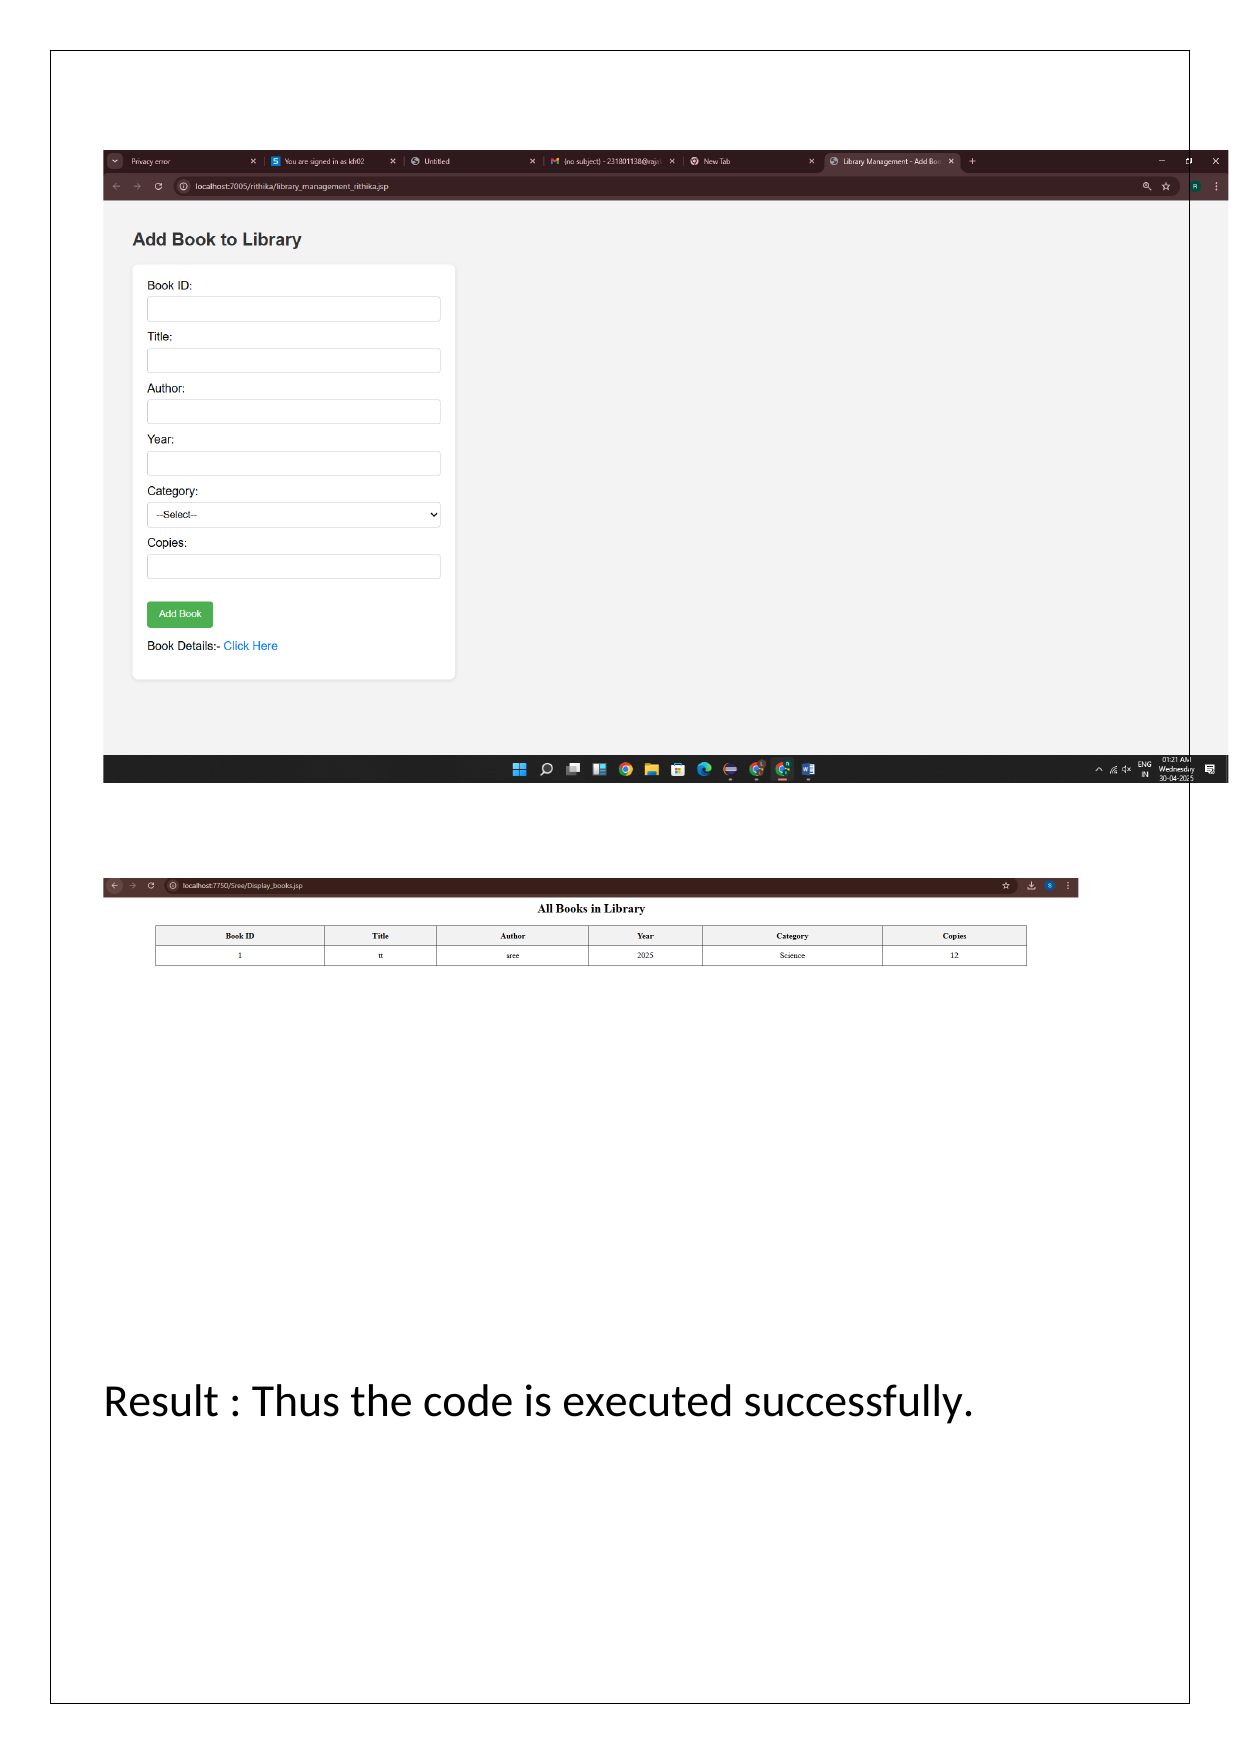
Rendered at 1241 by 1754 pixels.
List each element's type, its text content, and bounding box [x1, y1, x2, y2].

text Result : Thus the code is executed successfully. [103, 1372, 1166, 1428]
picture [103, 150, 1189, 783]
picture [1190, 150, 1229, 783]
picture [103, 878, 1079, 1200]
